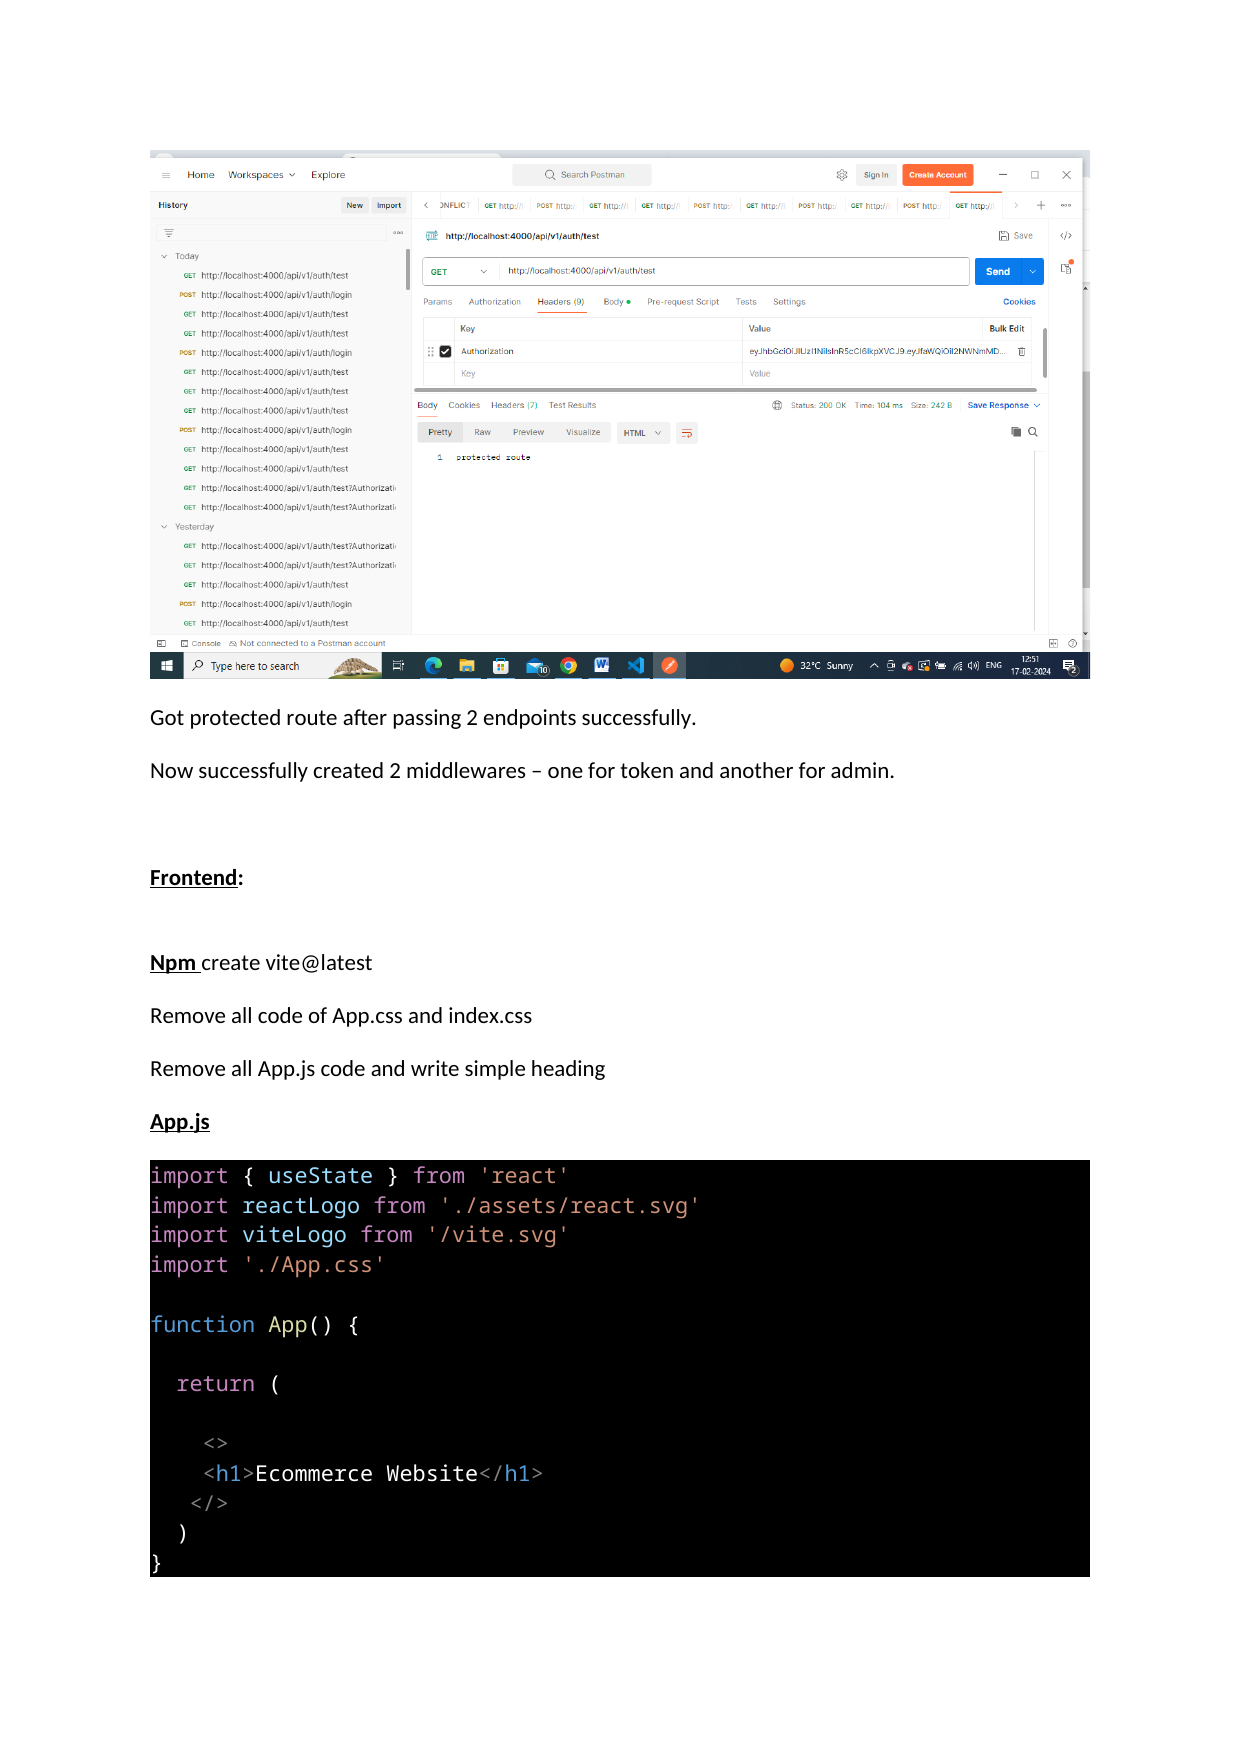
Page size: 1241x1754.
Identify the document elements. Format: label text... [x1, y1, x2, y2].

text import './App.css' [150, 1249, 1090, 1279]
text <> [150, 1428, 1090, 1458]
text import { useState } from 'react' [150, 1160, 1090, 1190]
text Remove all code of App.css and index.css [150, 1001, 1090, 1029]
picture [150, 150, 1091, 679]
text ) [150, 1517, 1090, 1547]
text App.js [150, 1107, 1090, 1135]
text import reactLogo from './assets/react.svg' [150, 1190, 1090, 1219]
text Frontend: [150, 863, 1090, 923]
text Npm create vite@latest [150, 948, 1090, 976]
text return ( [150, 1368, 1090, 1398]
text <h1>Ecommerce Website</h1> [150, 1458, 1090, 1488]
text Remove all App.js code and write simple heading [150, 1054, 1090, 1082]
text Got protected route after passing 2 endpoints successfully. [150, 703, 1090, 732]
text function App() { [150, 1309, 1090, 1339]
text Now successfully created 2 middlewares – one for token and another for admin. [150, 757, 1090, 784]
text import viteLogo from '/vite.svg' [150, 1219, 1090, 1249]
text </> [150, 1488, 1090, 1517]
text } [150, 1547, 1090, 1577]
